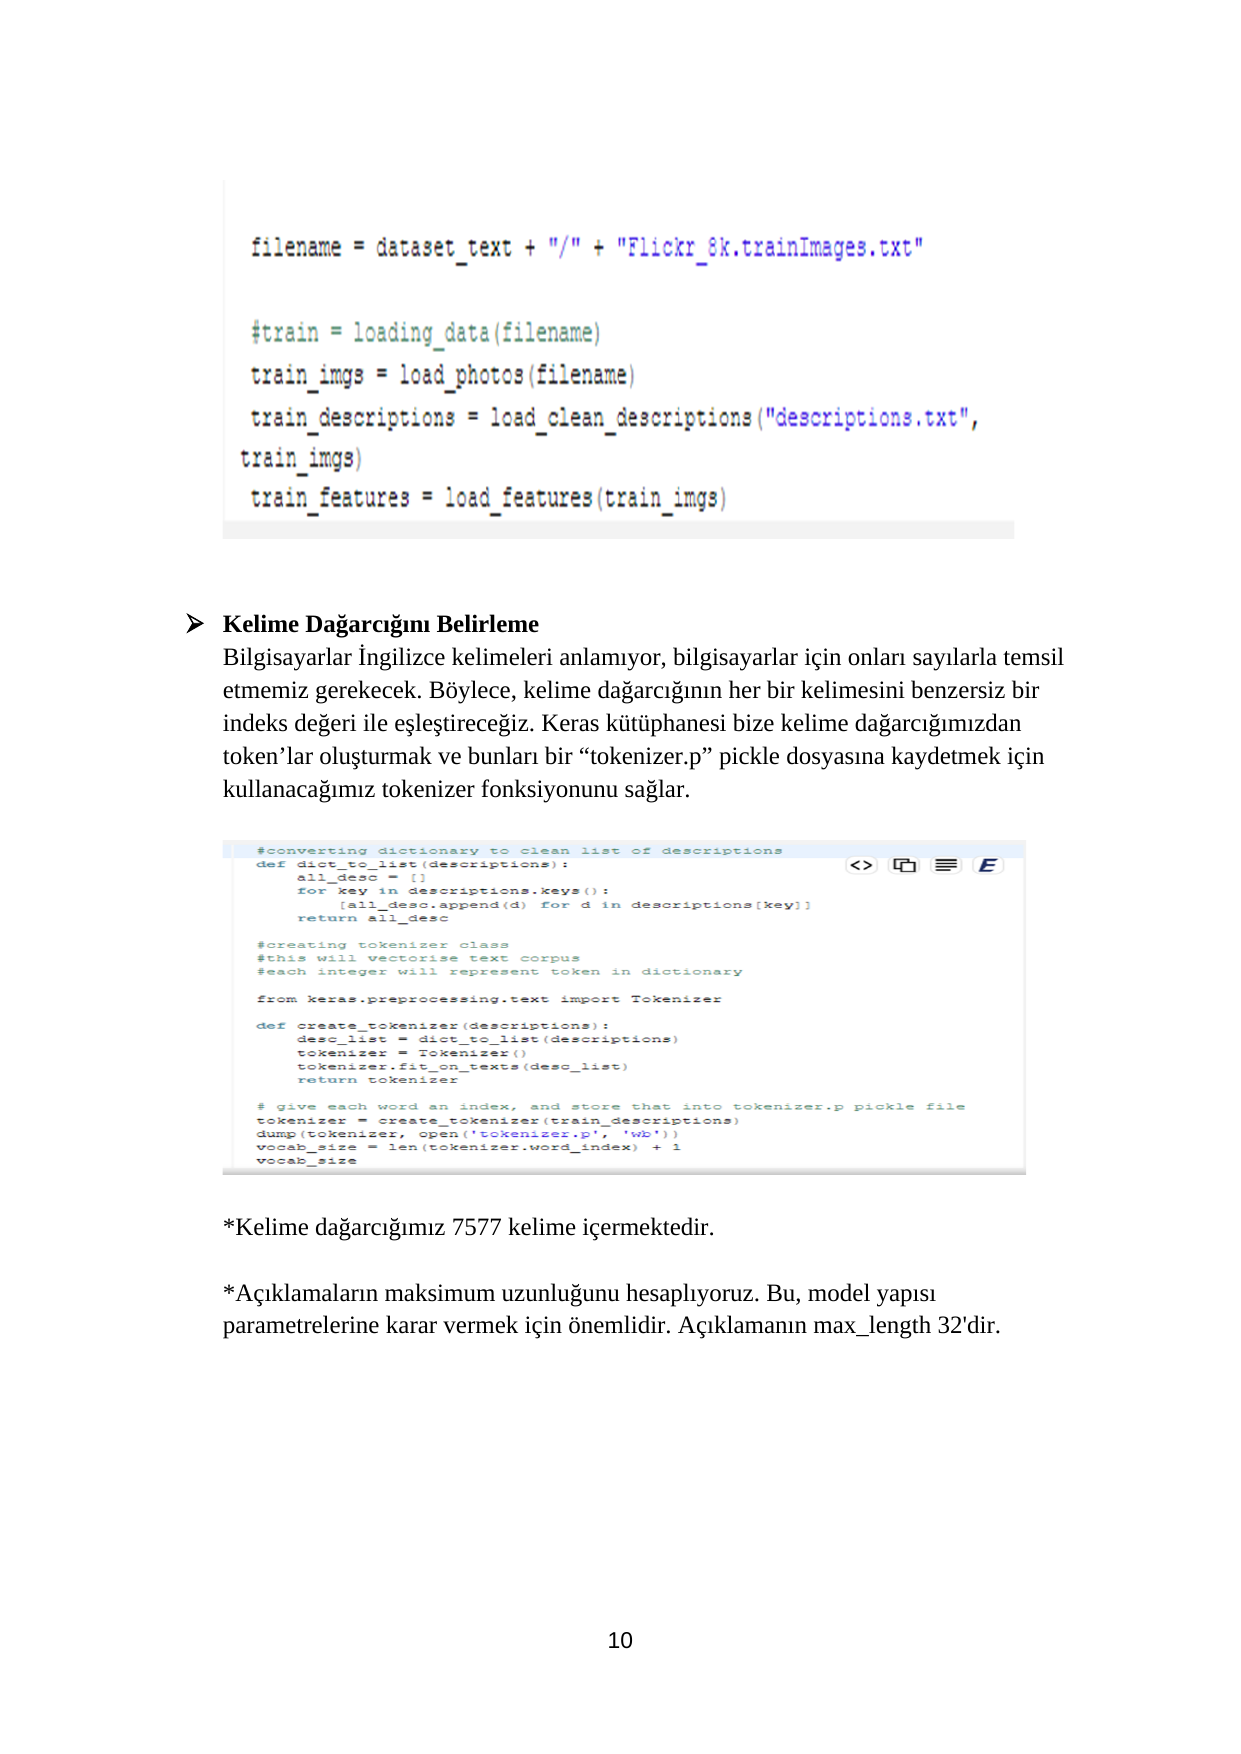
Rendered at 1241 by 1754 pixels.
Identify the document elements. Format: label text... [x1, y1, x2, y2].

list *Açıklamaların maksimum uzunluğunu hesaplıyoruz. Bu, model yapısı parametrelerine karar vermek için önemlidir. Açıklamanın max_length 32'dir. [223, 1278, 1093, 1339]
picture [222, 180, 1015, 539]
list Bilgisayarlar İngilizce kelimeleri anlamıyor, bilgisayarlar için onları sayılarla temsil etmemiz gerekecek. Böylece, kelime dağarcığının her bir kelimesini benzersiz bir indeks değeri ile eşleştireceğiz. Keras kütüphanesi bize kelime dağarcığımızdan token’lar oluşturmak ve bunları bir “tokenizer.p” pickle dosyasına kaydetmek için kullanacağımız tokenizer fonksiyonunu sağlar. [223, 642, 1093, 803]
list *Kelime dağarcığımız 7577 kelime içermektedir. [223, 1212, 1093, 1240]
list Kelime Dağarcığını Belirleme [185, 609, 1093, 638]
picture [222, 840, 1027, 1175]
